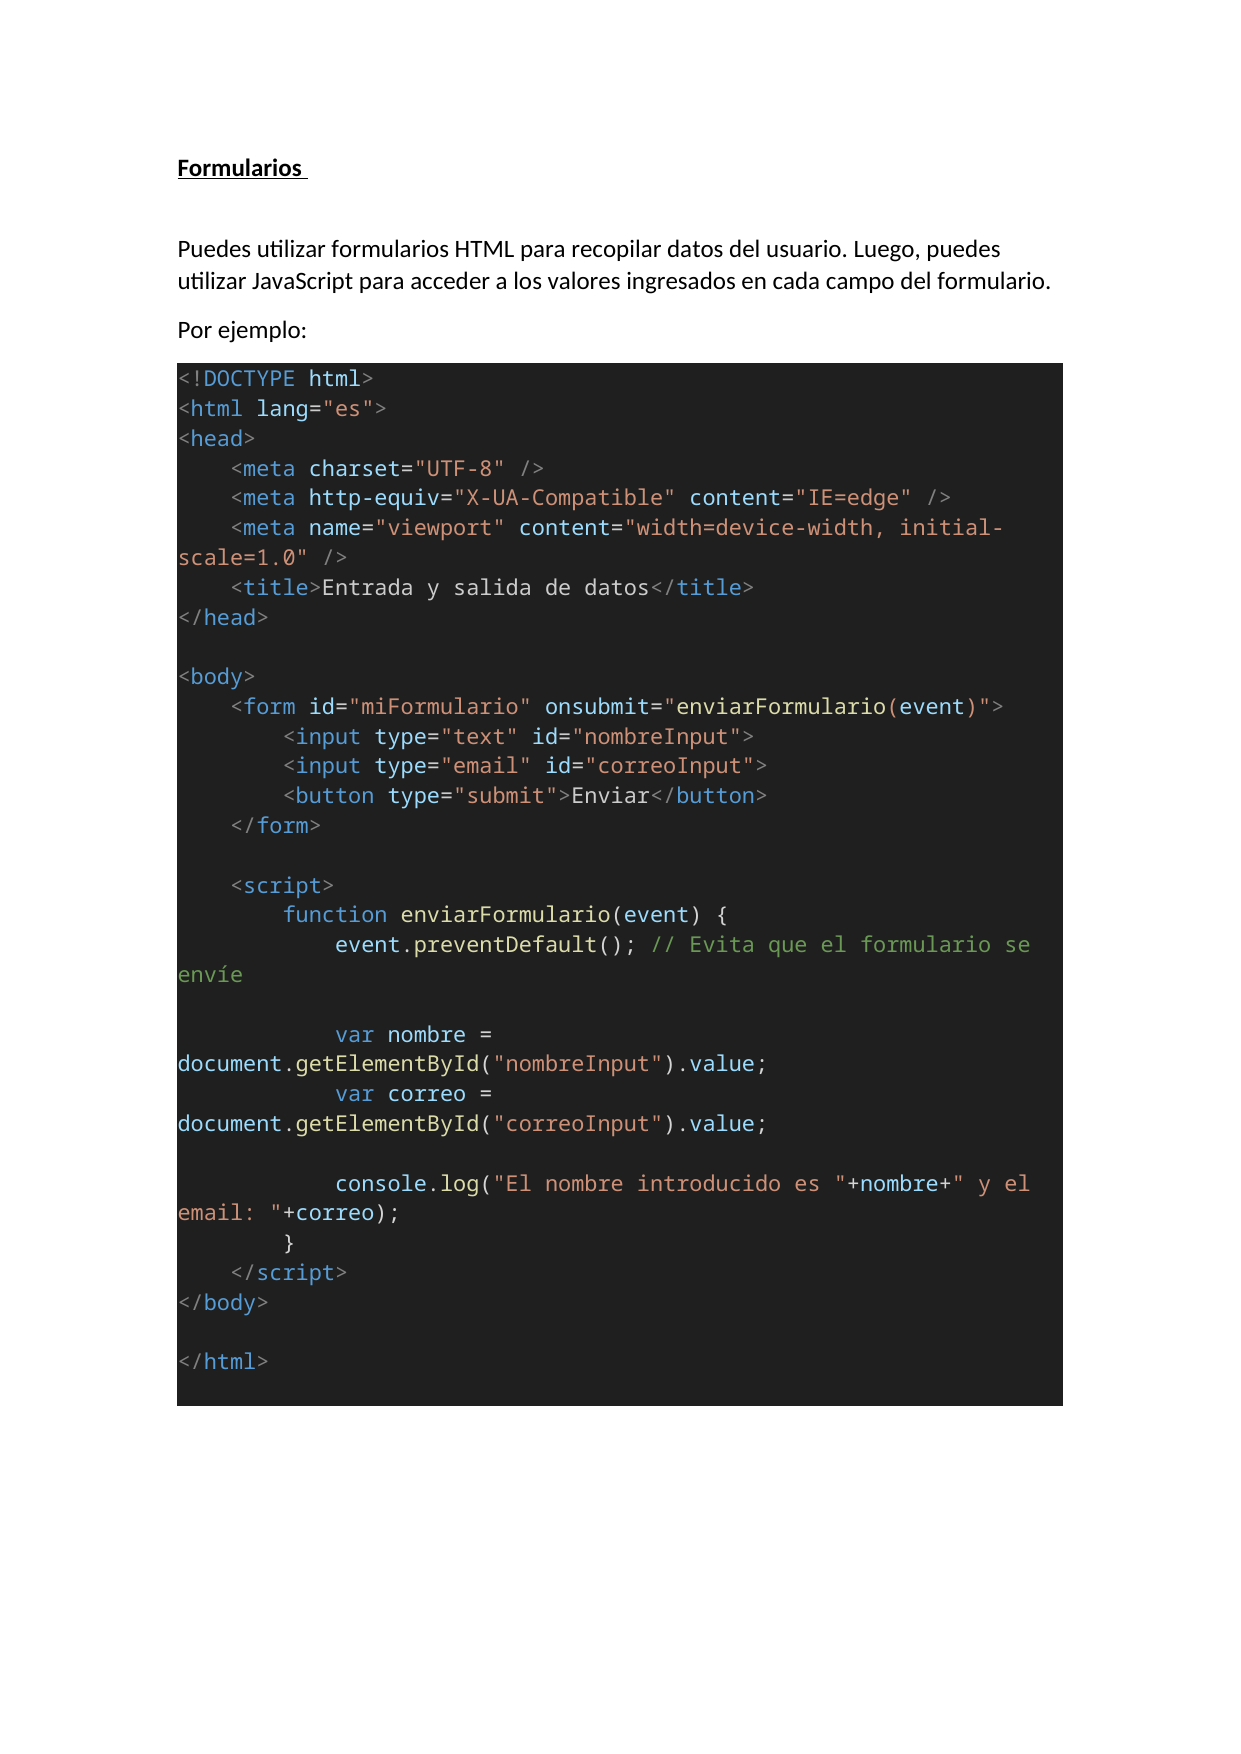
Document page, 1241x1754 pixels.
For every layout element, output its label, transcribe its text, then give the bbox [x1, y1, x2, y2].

text <button type="submit">Enviar</button> [177, 780, 1063, 810]
text <head> [177, 423, 1063, 453]
text </head> [177, 602, 1063, 631]
text } [177, 1227, 1063, 1257]
text <meta charset="UTF-8" /> [177, 453, 1063, 482]
text </html> [177, 1346, 1063, 1376]
text <meta http-equiv="X-UA-Compatible" content="IE=edge" /> [177, 482, 1063, 512]
text <input type="email" id="correoInput"> [177, 751, 1063, 780]
text event.preventDefault(); // Evita que el formulario se envíe [177, 929, 1063, 989]
text <body> [177, 661, 1063, 691]
text <html lang="es"> [177, 393, 1063, 423]
text </body> [177, 1287, 1063, 1317]
text <title>Entrada y salida de datos</title> [177, 572, 1063, 602]
text var nombre = document.getElementById("nombreInput").value; [177, 1019, 1063, 1078]
text Por ejemplo: [177, 314, 1063, 345]
subtitle Formularios [177, 152, 1063, 182]
text <script> [177, 870, 1063, 899]
text </form> [177, 810, 1063, 840]
text <input type="text" id="nombreInput"> [177, 721, 1063, 751]
text console.log("El nombre introducido es "+nombre+" y el email: "+correo); [177, 1168, 1063, 1227]
text <form id="miFormulario" onsubmit="enviarFormulario(event)"> [177, 691, 1063, 721]
text var correo = document.getElementById("correoInput").value; [177, 1078, 1063, 1138]
text Puedes utilizar formularios HTML para recopilar datos del usuario. Luego, puedes utilizar JavaScript para acceder a los valores ingresados en cada campo del formulario. [177, 233, 1063, 296]
text </script> [177, 1257, 1063, 1287]
text <!DOCTYPE html> [177, 363, 1063, 393]
text function enviarFormulario(event) { [177, 899, 1063, 929]
text <meta name="viewport" content="width=device-width, initial-scale=1.0" /> [177, 512, 1063, 572]
